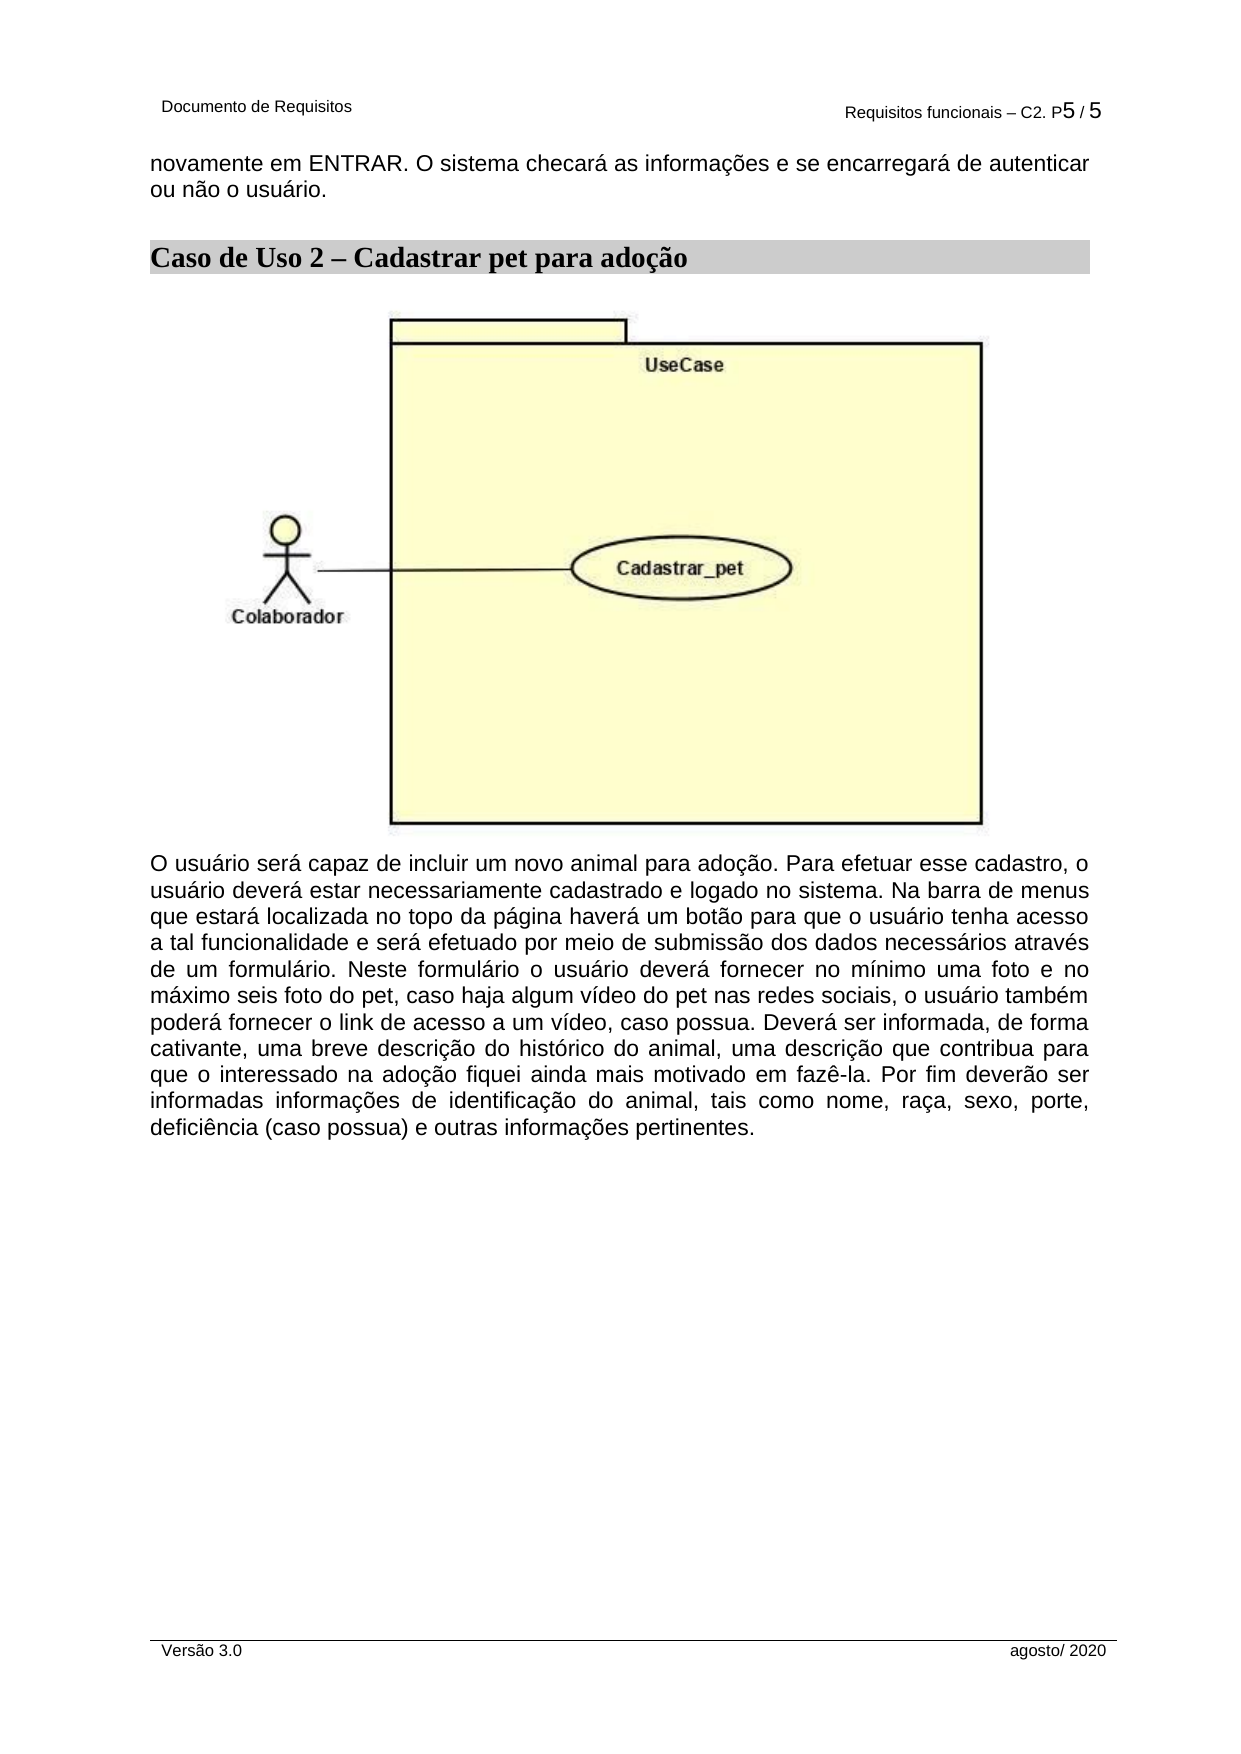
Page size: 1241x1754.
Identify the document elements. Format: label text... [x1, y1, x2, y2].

picture [213, 286, 1027, 844]
text O usuário será capaz de incluir um novo animal para adoção. Para efetuar esse cadastro, o usuário deverá estar necessariamente cadastrado e logado no sistema. Na barra de menus que estará localizada no topo da página haverá um botão para que o usuário tenha acesso a tal funcionalidade e será efetuado por meio de submissão dos dados necessários através de um formulário. Neste formulário o usuário deverá fornecer no mínimo uma foto e no máximo seis foto do pet, caso haja algum vídeo do pet nas redes sociais, o usuário também poderá fornecer o link de acesso a um vídeo, caso possua. Deverá ser informada, de forma cativante, uma breve descrição do histórico do animal, uma descrição que contribua para que o interessado na adoção fiquei ainda mais motivado em fazê-la. Por fim deverão ser informadas informações de identificação do animal, tais como nome, raça, sexo, porte, deficiência (caso possua) e outras informações pertinentes. [150, 850, 1090, 1140]
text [150, 150, 1090, 203]
subtitle Caso de Uso 2 – Cadastrar pet para adoção [150, 240, 1090, 274]
